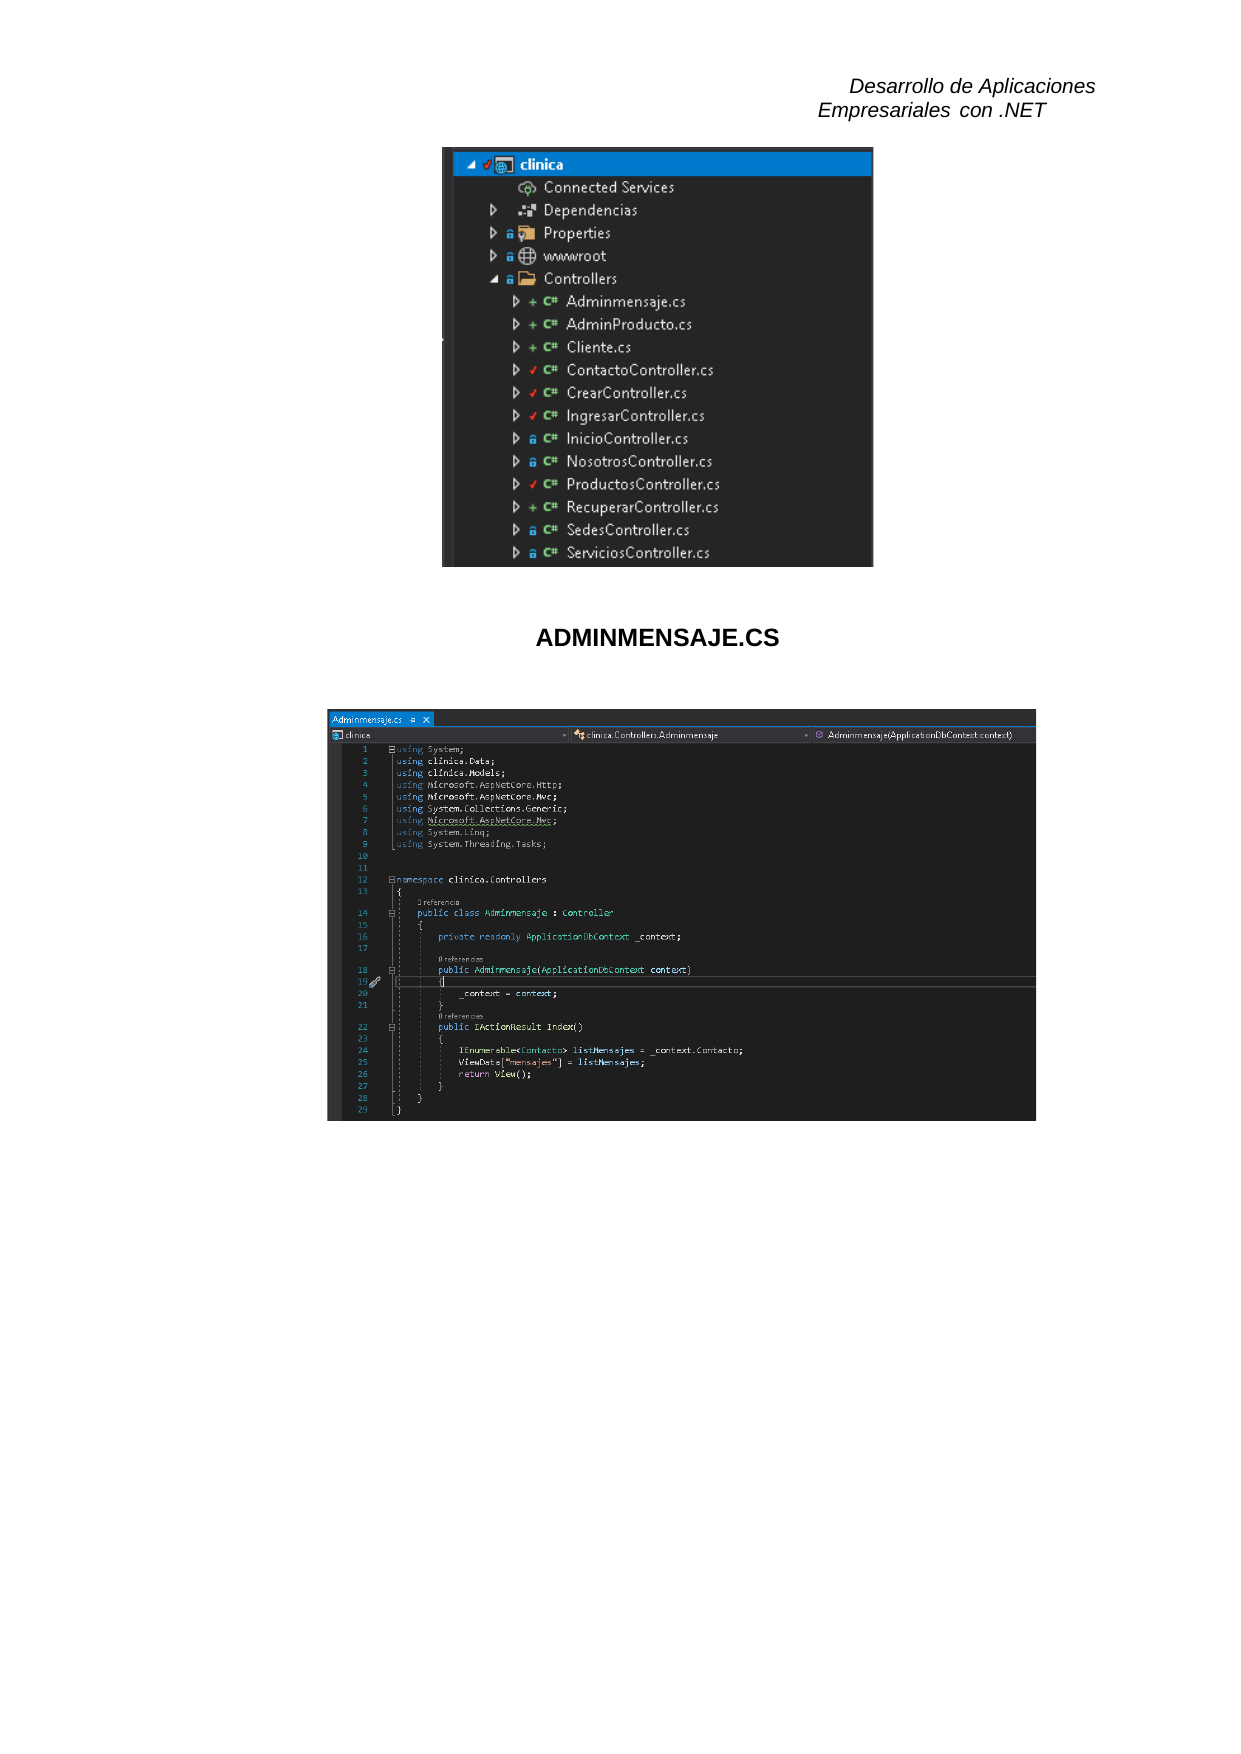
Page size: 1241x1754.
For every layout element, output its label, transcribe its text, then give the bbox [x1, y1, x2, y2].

picture [327, 709, 1037, 1121]
picture [442, 147, 874, 567]
list ADMINMENSAJE.CS [252, 623, 1063, 652]
